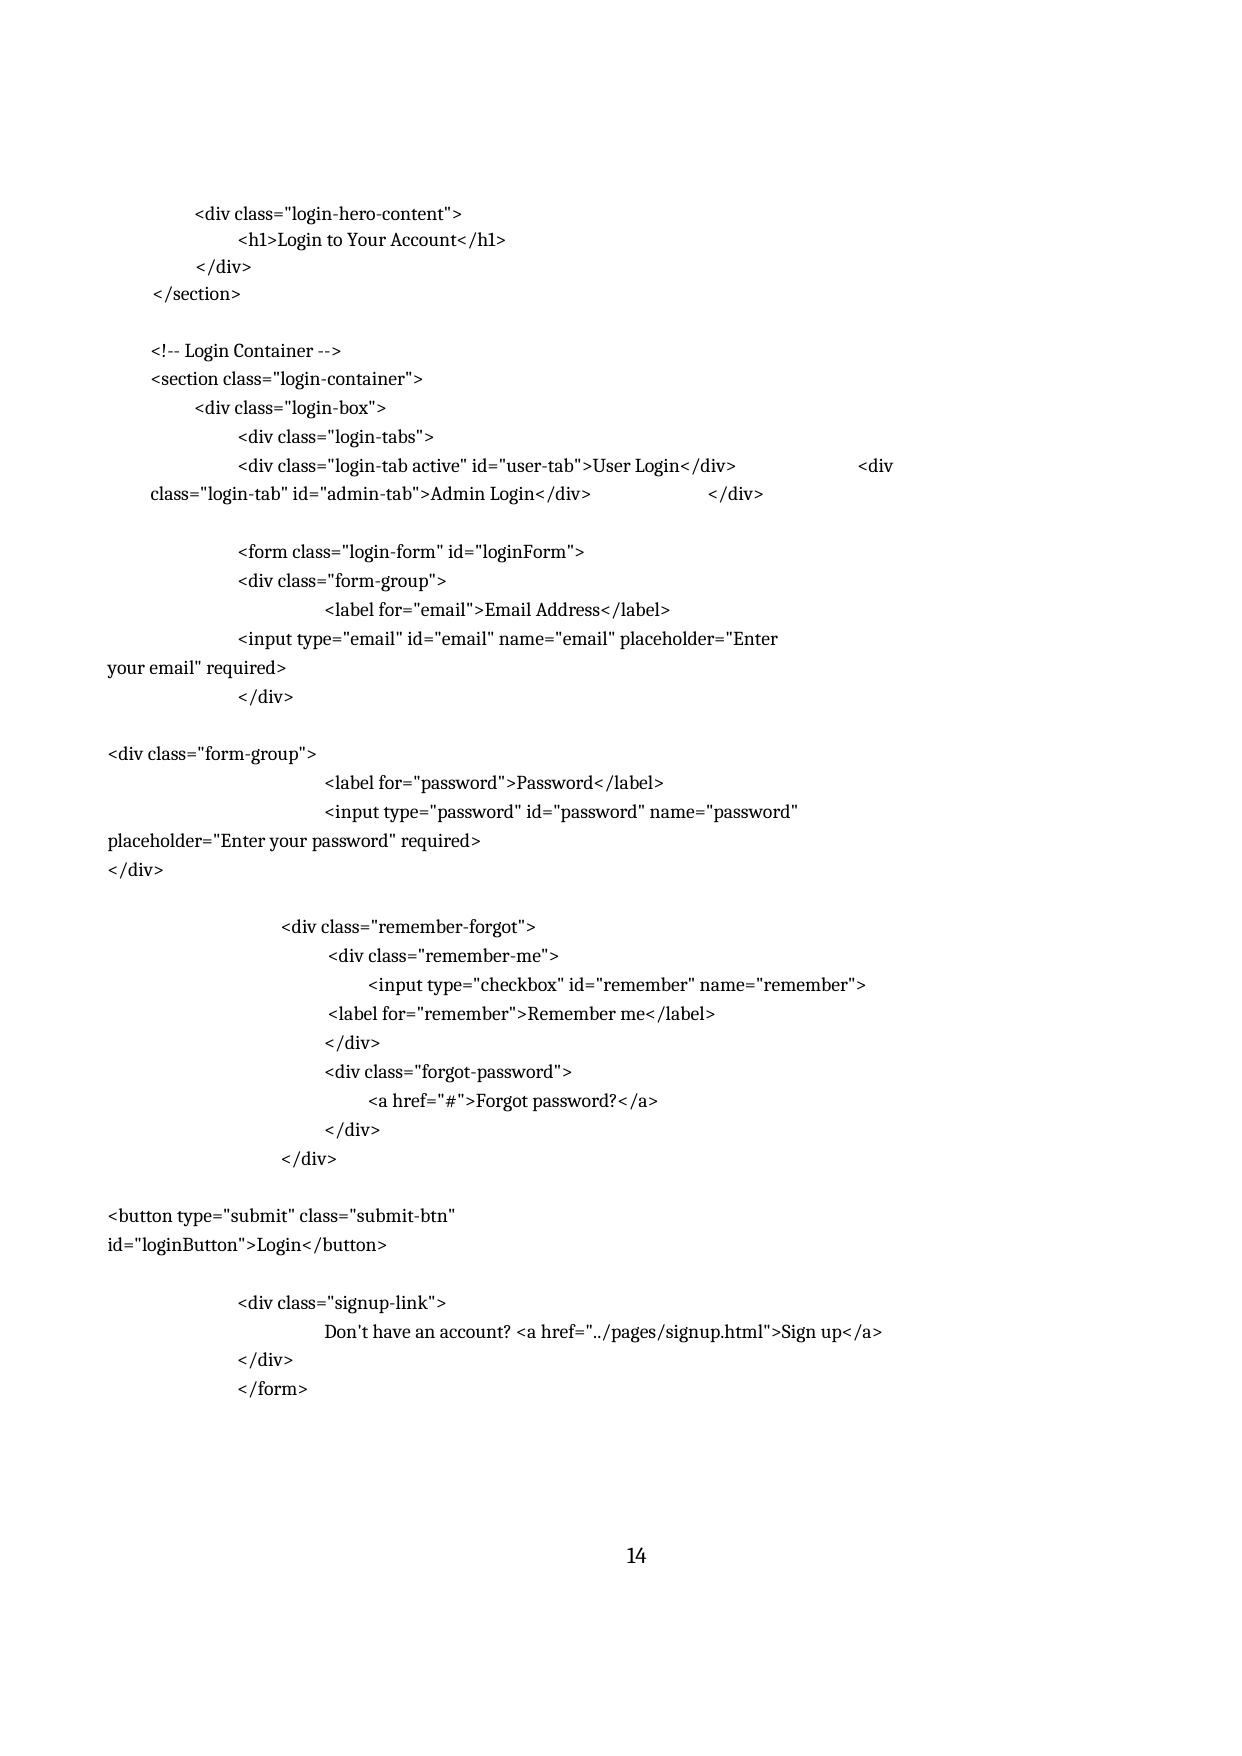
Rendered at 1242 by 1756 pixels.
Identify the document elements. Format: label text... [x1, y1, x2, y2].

text 14 [107, 1545, 646, 1568]
text <div class="remember-forgot"> <div class="remember-me"> <input type="checkbox" id="remember" name="remember"> <label for="remember">Remember me</label> </div> <div class="forgot-password"> <a href="#">Forgot password?</a> </div> </div> [281, 910, 957, 1171]
text <div class="login-hero-content"> <h1>Login to Your Account</h1> </div> </section> [152, 199, 582, 305]
text <div class="form-group"> <label for="password">Password</label> <input type="password" id="password" name="password" placeholder="Enter your password" required> </div> [107, 737, 897, 882]
text <!-- Login Container --> <section class="login-container"> <div class="login-box"> <div class="login-tabs"> <div class="login-tab active" id="user-tab">User Login</div> <div class="login-tab" id="admin-tab">Admin Login</div> </div> [150, 334, 942, 507]
text <button type="submit" class="submit-btn" id="loginButton">Login</button> [107, 1199, 732, 1257]
text <form class="login-form" id="loginForm"> <div class="form-group"> <label for="email">Email Address</label> <input type="email" id="email" name="email" placeholder="Enter your email" required> </div> [107, 535, 807, 709]
text <div class="signup-link"> Don't have an account? <a href="../pages/signup.html">Sign up</a> </div> </form> [107, 1286, 972, 1401]
